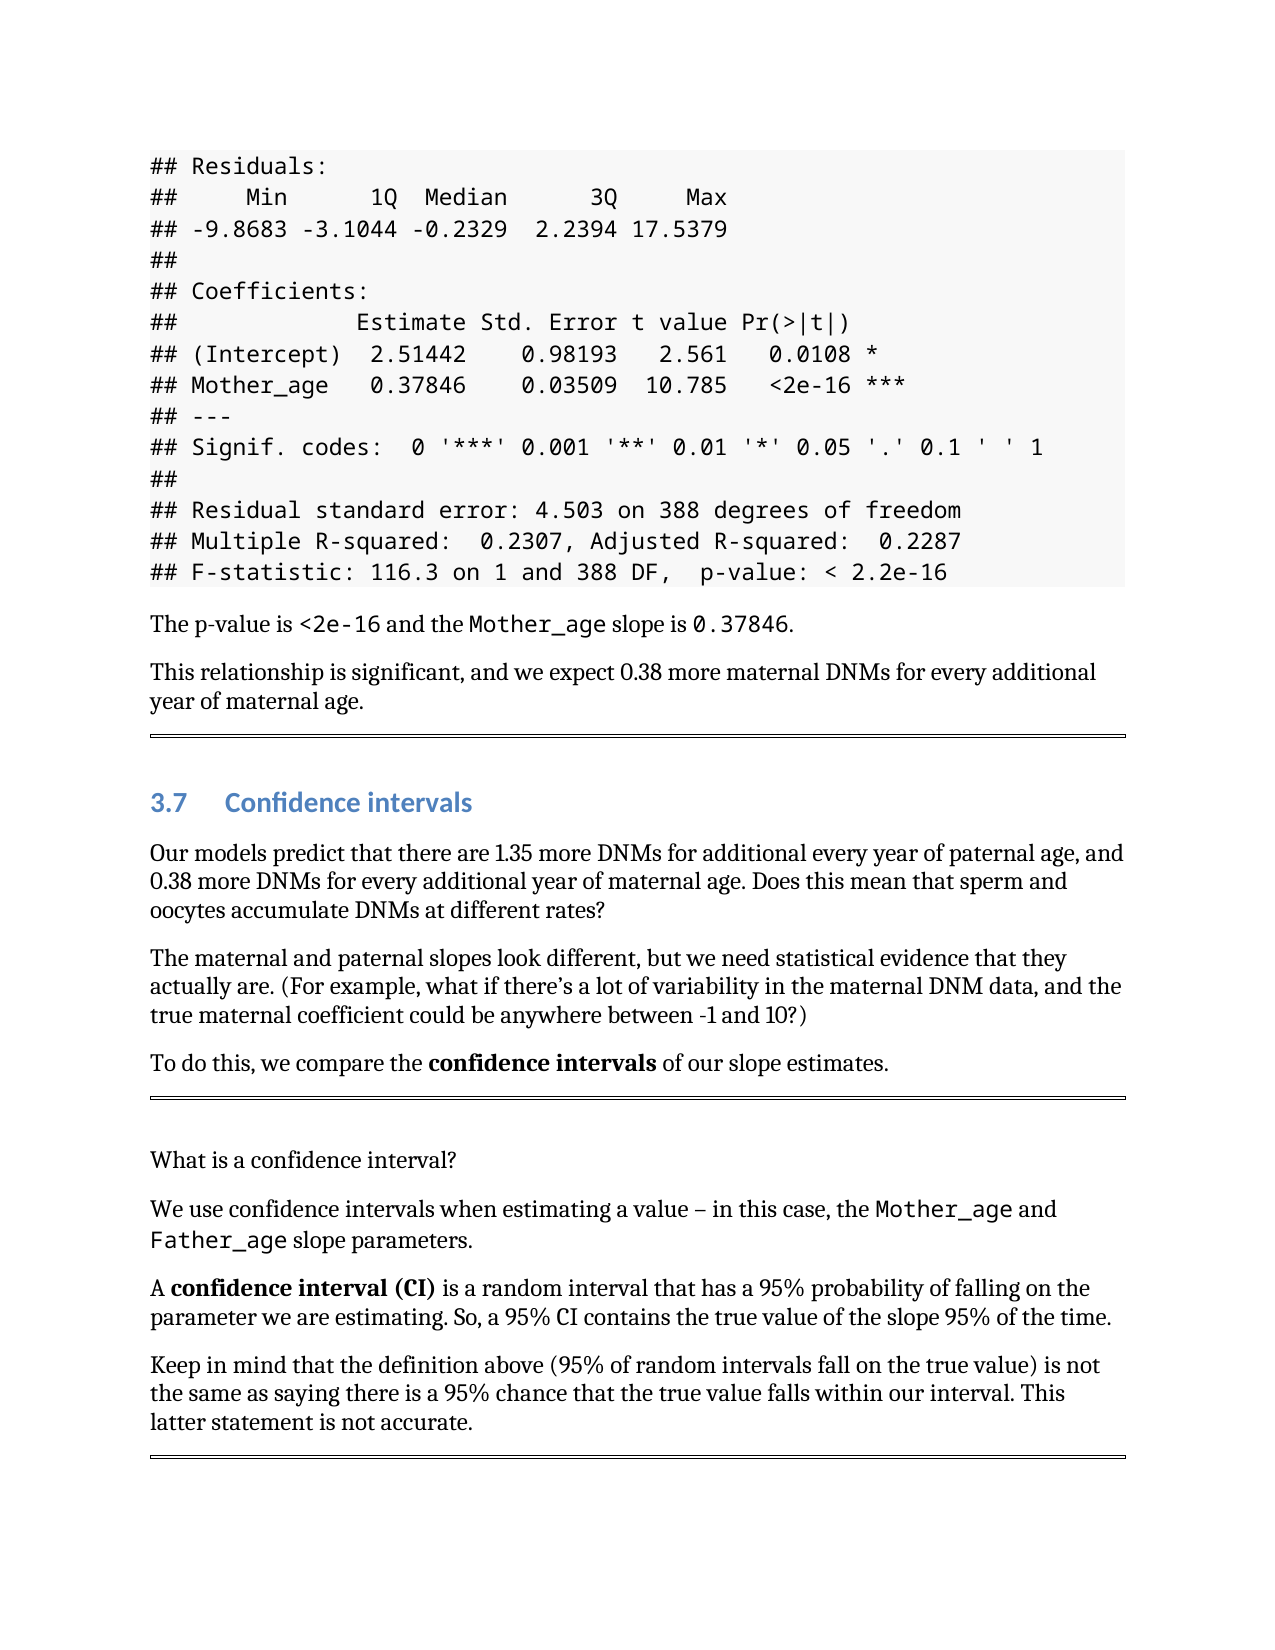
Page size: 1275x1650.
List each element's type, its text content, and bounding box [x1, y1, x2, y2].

text Keep in mind that the definition above (95% of random intervals fall on the true value) is not the same as saying there is a 95% chance that the true value falls within our interval. This latter statement is not accurate. [150, 1351, 1125, 1437]
text Our models predict that there are 1.35 more DNMs for additional every year of paternal age, and 0.38 more DNMs for every additional year of maternal age. Does this mean that sperm and oocytes accumulate DNMs at different rates? [150, 838, 1125, 925]
text A confidence interval (CI) is a random interval that has a 95% probability of falling on the parameter we are estimating. So, a 95% CI contains the true value of the slope 95% of the time. [150, 1274, 1125, 1332]
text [150, 150, 1125, 587]
text To do this, we compare the confidence intervals of our slope estimates. [150, 1048, 1125, 1077]
text This relationship is significant, and we expect 0.38 more maternal DNMs for every additional year of maternal age. [150, 658, 1125, 716]
text The p-value is <2e-16 and the Mother_age slope is 0.37846. [150, 608, 1125, 639]
text What is a confidence interval? [150, 1146, 1125, 1174]
text We use confidence intervals when estimating a value – in this case, the Mother_age and Father_age slope parameters. [150, 1193, 1125, 1256]
subtitle 3.7 Confidence intervals [150, 784, 1125, 820]
text The maternal and paternal slopes look different, but we need statistical evidence that they actually are. (For example, what if there’s a lot of variability in the maternal DNM data, and the true maternal coefficient could be anywhere between -1 and 10?) [150, 943, 1125, 1030]
